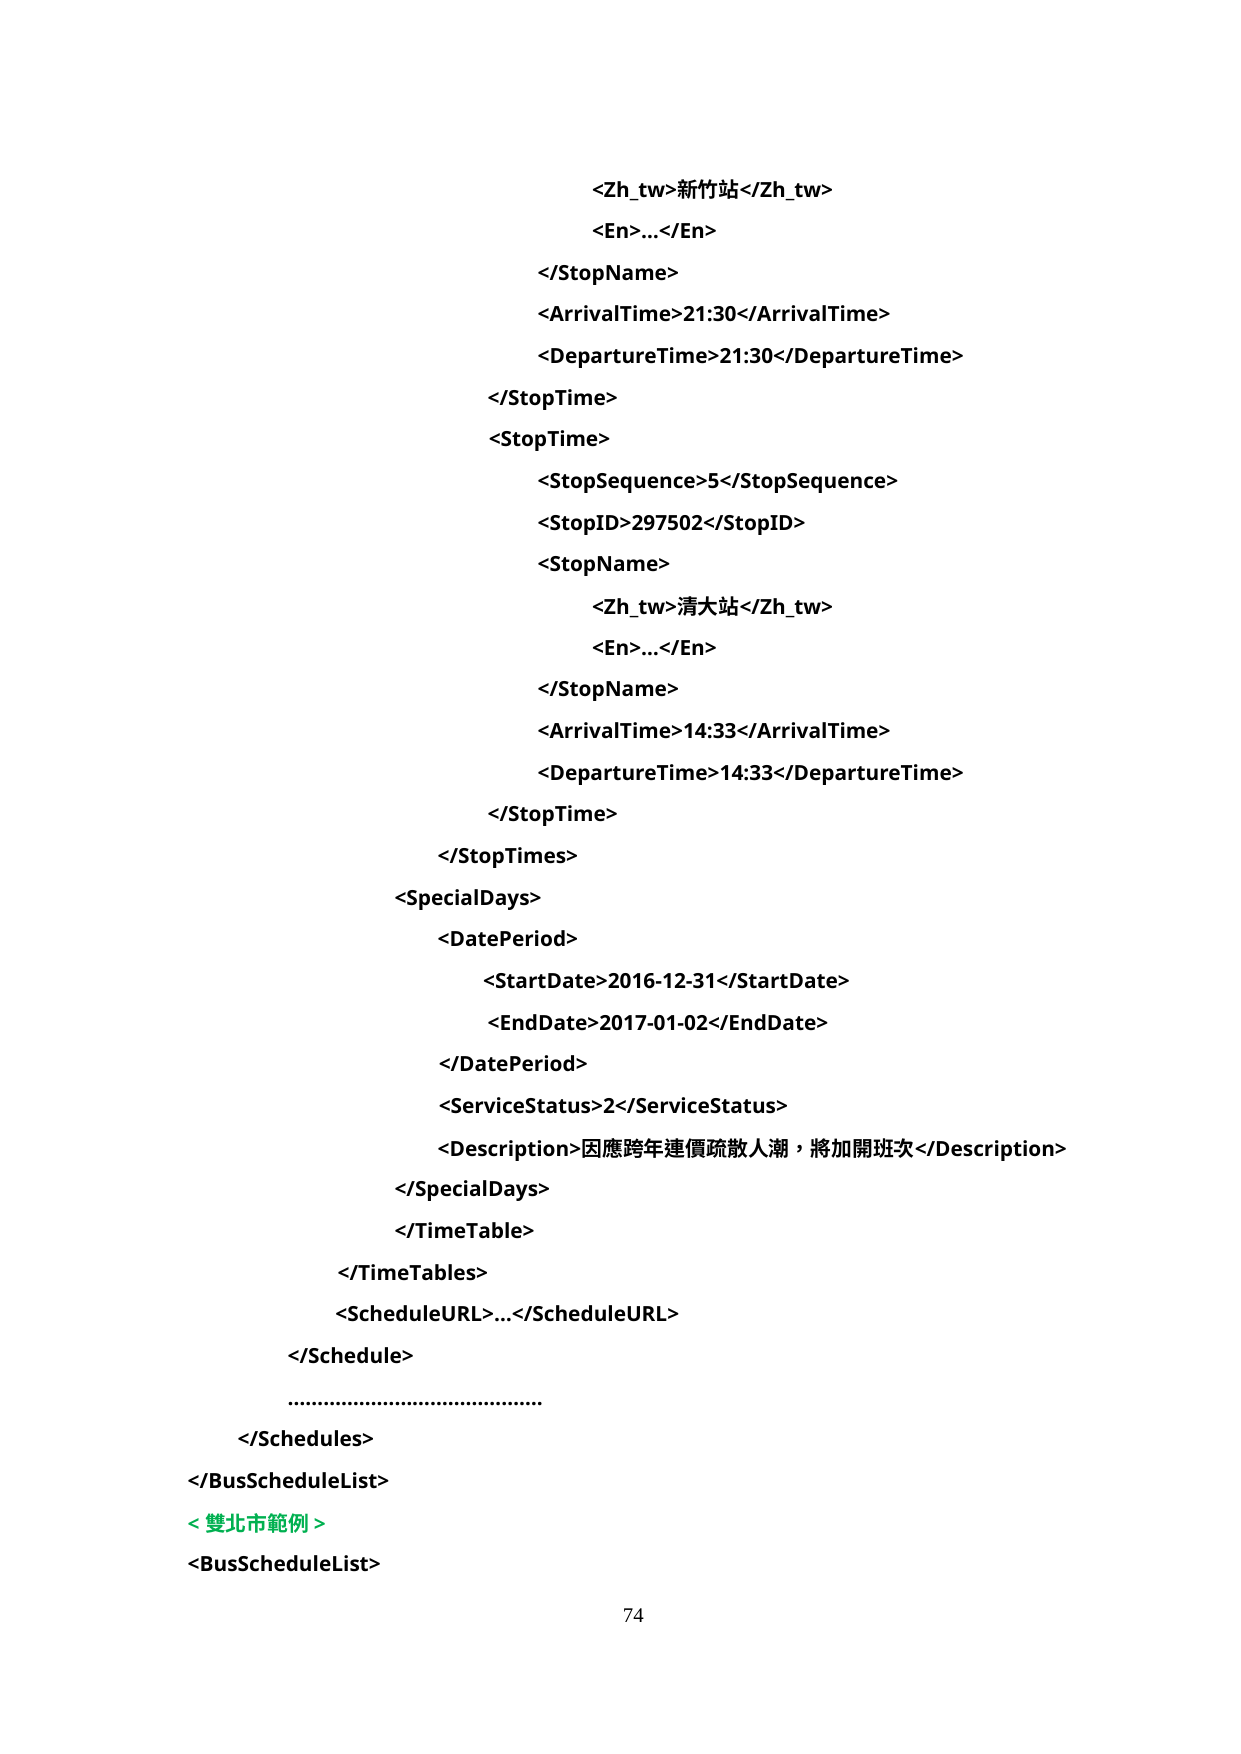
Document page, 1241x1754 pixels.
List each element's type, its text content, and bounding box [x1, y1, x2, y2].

text <ScheduleURL>…</ScheduleURL> [335, 1293, 1078, 1334]
text ……………………………………. [237, 1376, 1078, 1418]
text <ArrivalTime>21:30</ArrivalTime> [487, 293, 1078, 334]
text <ArrivalTime>14:33</ArrivalTime> [487, 709, 1078, 751]
text <Description>因應跨年連價疏散人潮，將加開班次</Description> [424, 1126, 1078, 1168]
text <SpecialDays> [387, 876, 1078, 918]
text </BusScheduleList> [187, 1459, 1078, 1501]
text <En>…</En> [542, 209, 1078, 251]
text </TimeTable> [394, 1209, 1078, 1251]
text < 雙北市範例 > [187, 1501, 1078, 1543]
text </Schedule> [187, 1334, 1078, 1376]
text <Zh_tw>清大站</Zh_tw> [542, 584, 1078, 626]
text </StopTimes> [387, 834, 1078, 876]
text <DepartureTime>21:30</DepartureTime> [487, 334, 1078, 376]
text </StopTime> [387, 793, 1078, 834]
text <StopID>297502</StopID> [487, 501, 1078, 543]
text <ServiceStatus>2</ServiceStatus> [438, 1084, 1078, 1126]
text </TimeTables> [187, 1251, 1078, 1293]
text <StopTime> [438, 418, 1078, 459]
text </StopName> [487, 251, 1078, 293]
text <EndDate>2017-01-02</EndDate> [468, 1001, 1078, 1043]
text </SpecialDays> [394, 1168, 1078, 1209]
text <DatePeriod> [409, 918, 1078, 959]
text <BusScheduleList> [187, 1543, 1078, 1584]
text </StopName> [487, 668, 1078, 709]
text <En>…</En> [542, 626, 1078, 668]
text <StartDate>2016-12-31</StartDate> [483, 959, 1078, 1001]
text <Zh_tw>新竹站</Zh_tw> [542, 168, 1078, 209]
text <StopName> [487, 543, 1078, 584]
text </Schedules> [187, 1418, 1078, 1459]
text </DatePeriod> [438, 1043, 1078, 1084]
text <StopSequence>5</StopSequence> [250, 459, 1078, 501]
text <DepartureTime>14:33</DepartureTime> [487, 751, 1078, 793]
text </StopTime> [387, 376, 1078, 418]
